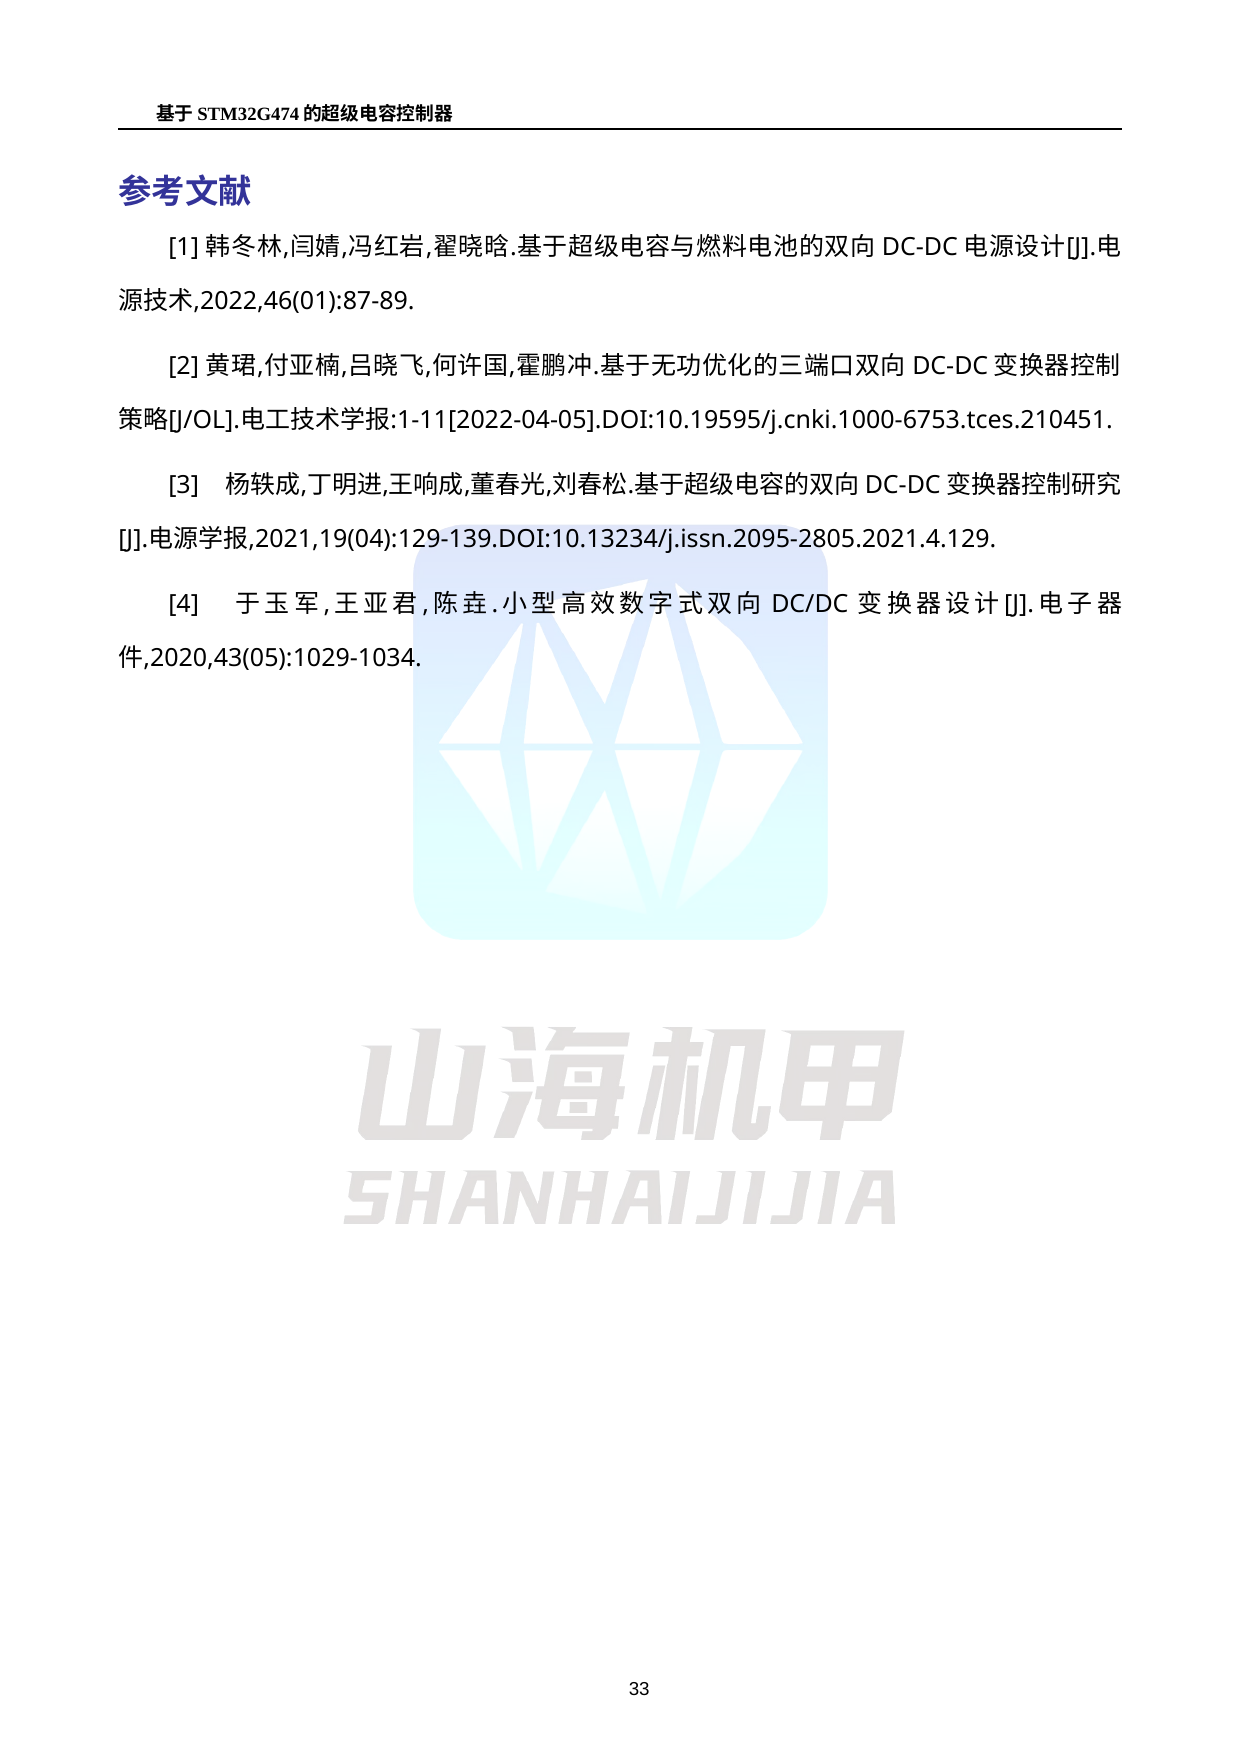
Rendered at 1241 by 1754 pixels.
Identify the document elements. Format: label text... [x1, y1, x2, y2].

text [2] 黄珺,付亚楠,吕晓飞,何许国,霍鹏冲.基于无功优化的三端口双向DC-DC变换器控制策略[J/OL].电工技术学报:1-11[2022-04-05].DOI:10.19595/j.cnki.1000-6753.tces.210451. [118, 345, 1122, 436]
text [4] 于玉军,王亚君,陈垚.小型高效数字式双向DC/DC变换器设计[J].电子器件,2020,43(05):1029-1034. [118, 583, 1122, 674]
text [3] 杨轶成,丁明进,王响成,董春光,刘春松.基于超级电容的双向DC-DC变换器控制研究[J].电源学报,2021,19(04):129-139.DOI:10.13234/j.issn.2095-2805.2021.4.129. [118, 464, 1122, 555]
subtitle 参考文献 [118, 165, 1122, 213]
text [1] 韩冬林,闫婧,冯红岩,翟晓晗.基于超级电容与燃料电池的双向DC-DC电源设计[J].电源技术,2022,46(01):87-89. [118, 226, 1122, 317]
